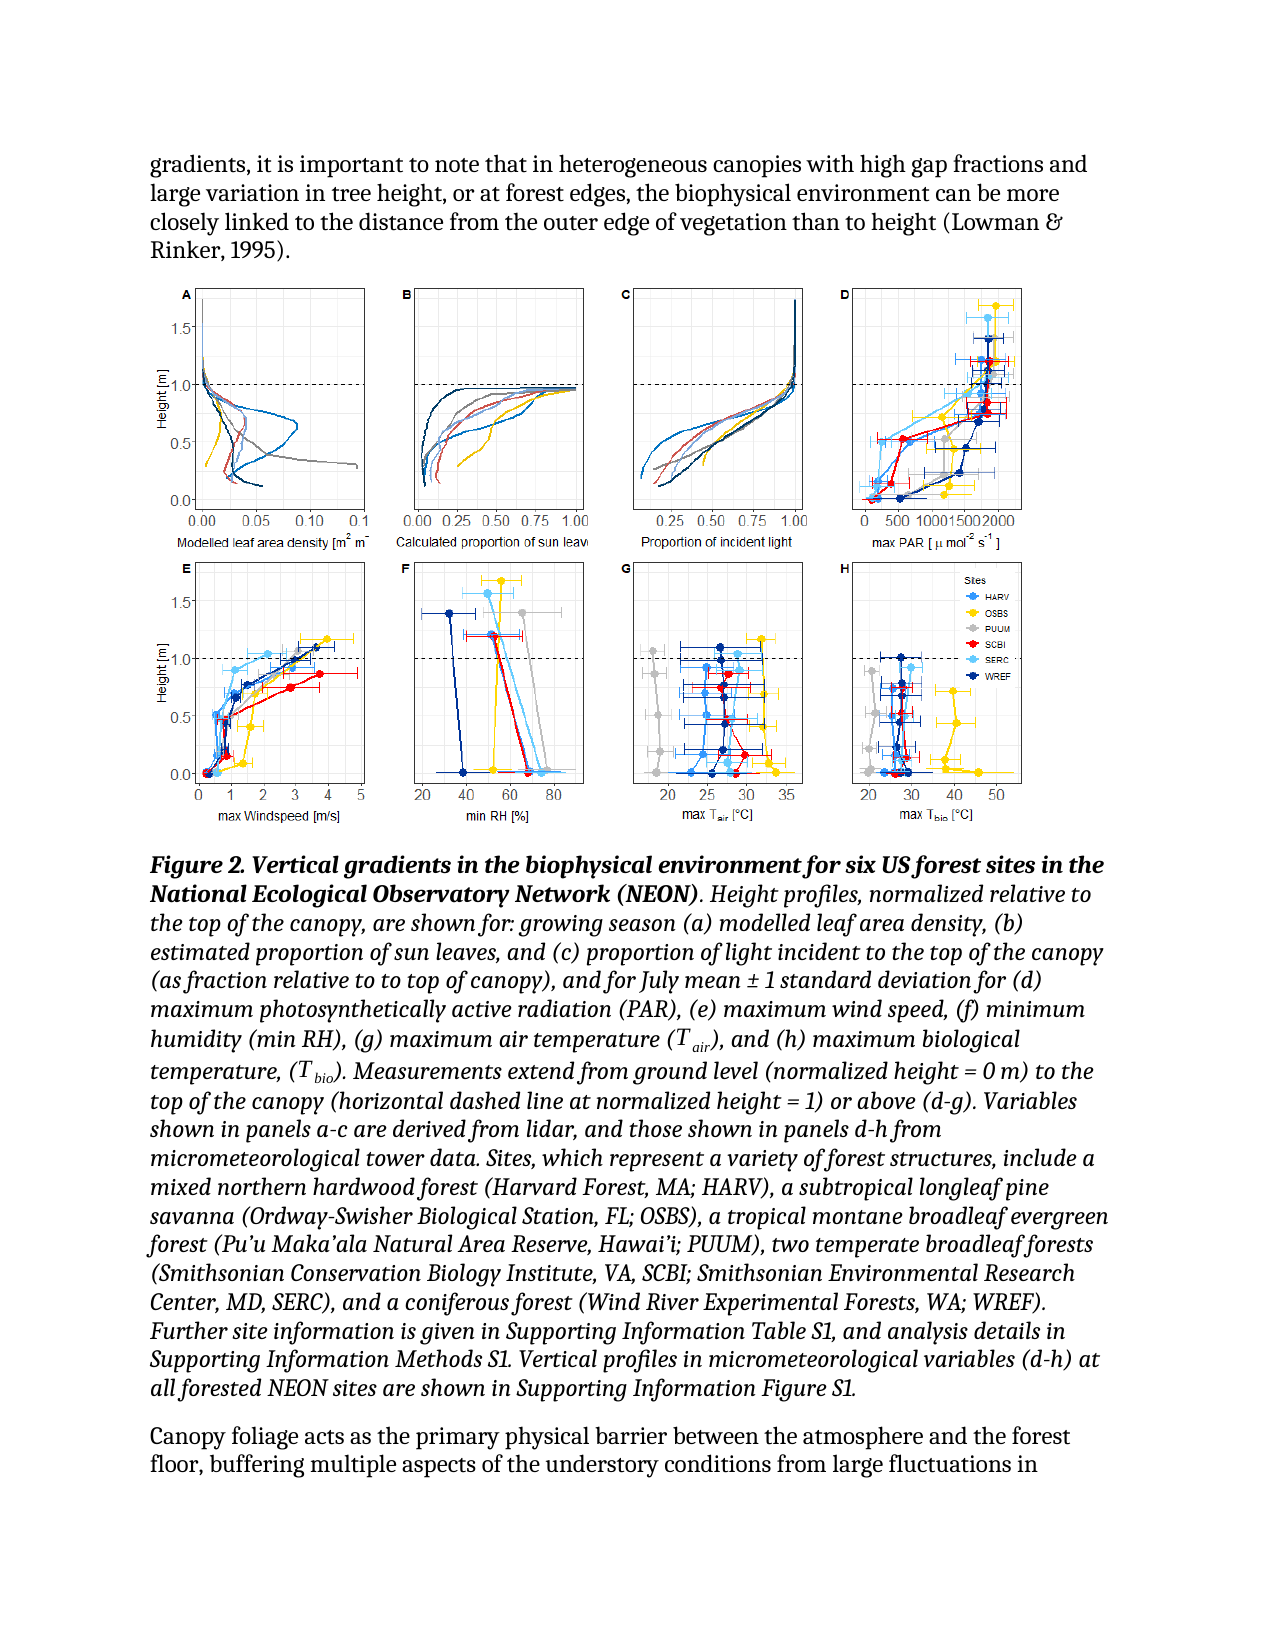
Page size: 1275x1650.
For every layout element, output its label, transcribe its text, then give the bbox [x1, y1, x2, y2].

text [150, 150, 1125, 265]
picture [150, 283, 1025, 831]
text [150, 1422, 1125, 1479]
text Figure 2. Vertical gradients in the biophysical environment for six US forest sites in the National Ecological Observatory Network (NEON). Height profiles, normalized relative to the top of the canopy, are shown for: growing season (a) modelled leaf area density, (b) estimated proportion of sun leaves, and (c) proportion of light incident to the top of the canopy (as fraction relative to to top of canopy), and for July mean ± 1 standard deviation for (d) maximum photosynthetically active radiation (PAR), (e) maximum wind speed, (f) minimum humidity (min RH), (g) maximum air temperature (), and (h) maximum biological temperature, (). Measurements extend from ground level (normalized height = 0 m) to the top of the canopy (horizontal dashed line at normalized height = 1) or above (d-g). Variables shown in panels a-c are derived from lidar, and those shown in panels d-h from micrometeorological tower data. Sites, which represent a variety of forest structures, include a mixed northern hardwood forest (Harvard Forest, MA; HARV), a subtropical longleaf pine savanna (Ordway-Swisher Biological Station, FL; OSBS), a tropical montane broadleaf evergreen forest (Pu’u Maka’ala Natural Area Reserve, Hawai’i; PUUM), two temperate broadleaf forests (Smithsonian Conservation Biology Institute, VA, SCBI; Smithsonian Environmental Research Center, MD, SERC), and a coniferous forest (Wind River Experimental Forests, WA; WREF). Further site information is given in Supporting Information Table S1, and analysis details in Supporting Information Methods S1. Vertical profiles in micrometeorological variables (d-h) at all forested NEON sites are shown in Supporting Information Figure S1. [150, 851, 1125, 1403]
